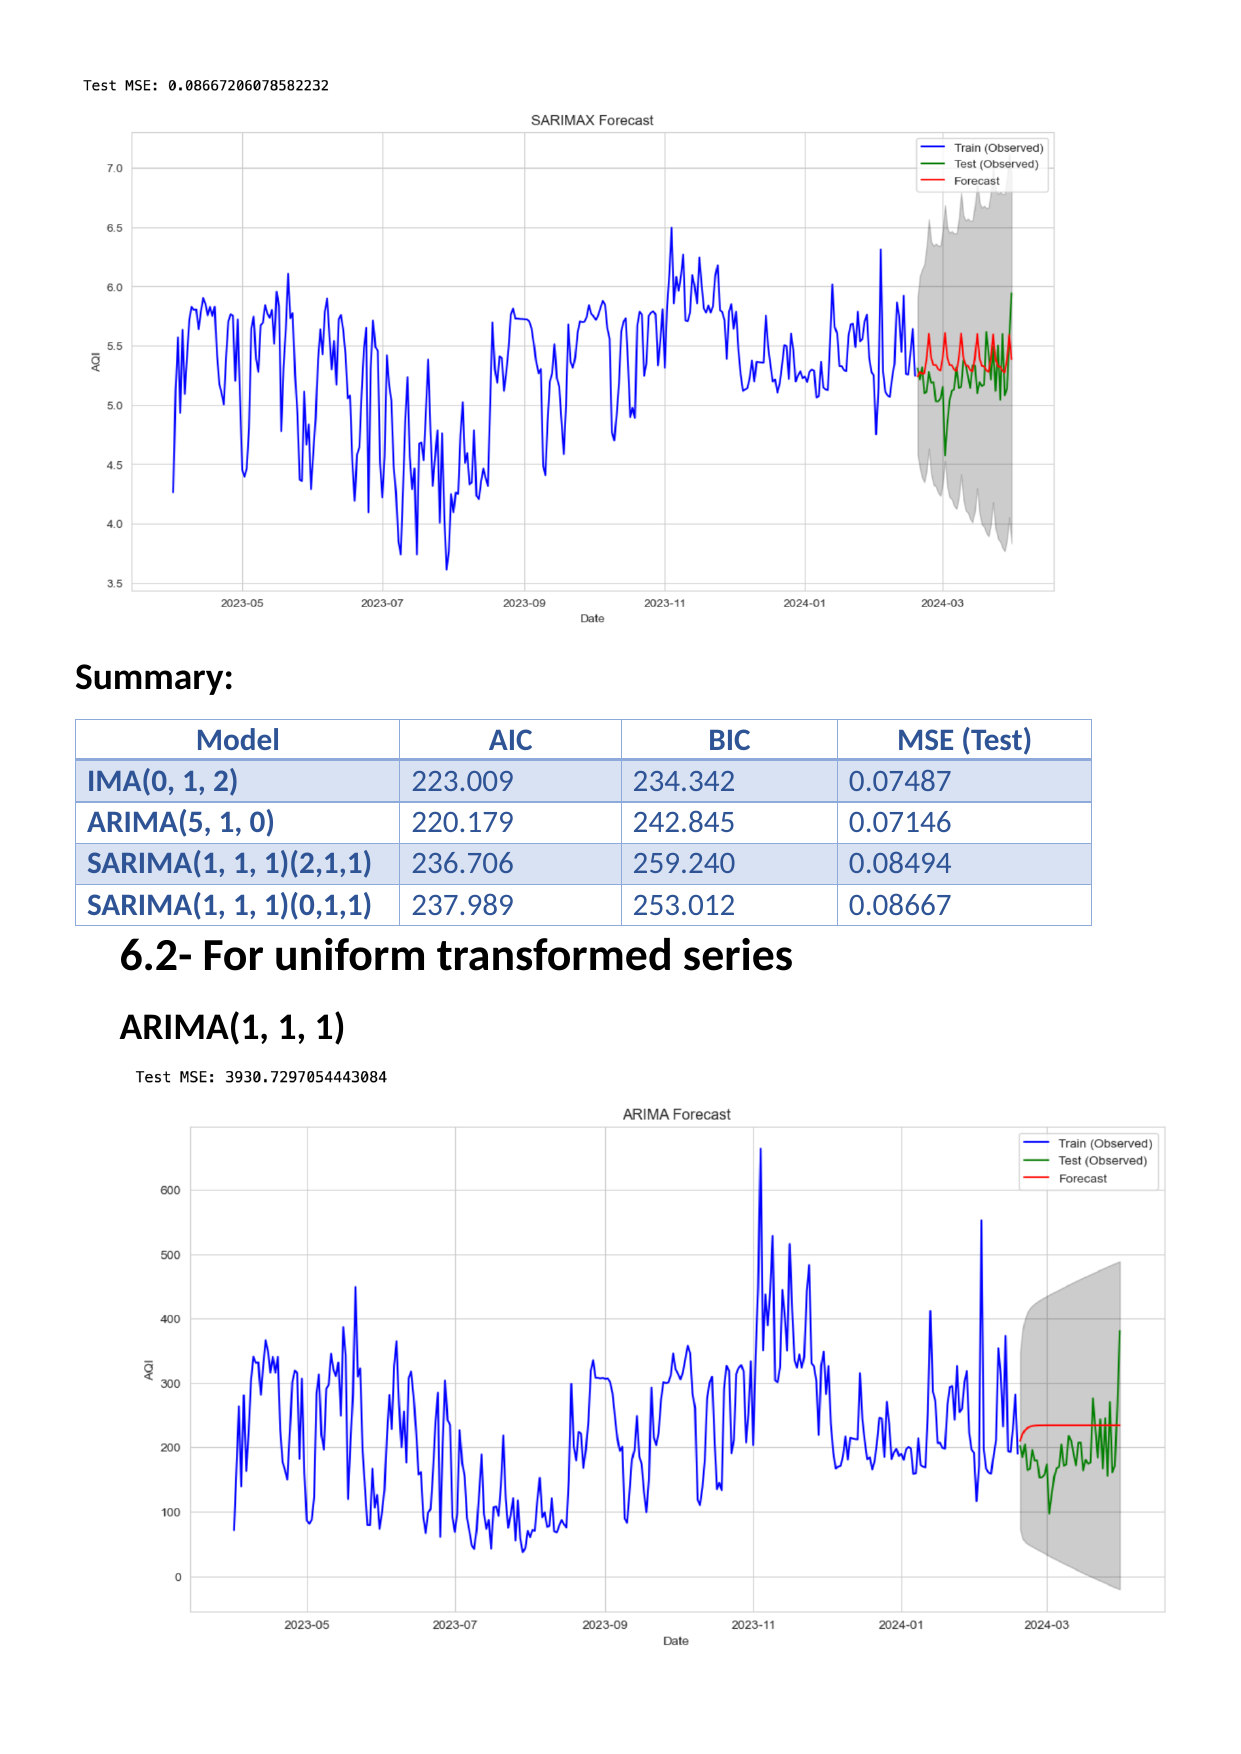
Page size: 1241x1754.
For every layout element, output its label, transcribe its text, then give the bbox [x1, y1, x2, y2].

table_cell SARIMA(1, 1, 1)(2,1,1) [76, 844, 399, 884]
table_cell 220.179 [400, 803, 621, 843]
table_cell 0.07487 [838, 761, 1091, 801]
table_cell 253.012 [622, 885, 837, 925]
text ARIMA(1, 1, 1) [119, 1003, 1165, 1049]
table_cell 0.08667 [838, 885, 1091, 925]
text 6.2- For uniform transformed series [119, 926, 1165, 982]
table_header BIC [622, 720, 837, 758]
picture [119, 1069, 1179, 1655]
table_cell 234.342 [622, 761, 837, 801]
table_cell 242.845 [622, 803, 837, 843]
table_header MSE (Test) [838, 720, 1091, 758]
table_cell 0.08494 [838, 844, 1091, 884]
table_cell 0.07146 [838, 803, 1091, 843]
table_cell 237.989 [400, 885, 621, 925]
table_cell ARIMA(5, 1, 0) [76, 803, 399, 843]
picture [75, 75, 1075, 634]
table_header AIC [400, 720, 621, 758]
table_cell 259.240 [622, 844, 837, 884]
table_cell SARIMA(1, 1, 1)(0,1,1) [76, 885, 399, 925]
table_cell 223.009 [400, 761, 621, 801]
table_cell 236.706 [400, 844, 621, 884]
table_header Model [76, 720, 399, 758]
text Summary: [75, 653, 1165, 698]
table_cell IMA(0, 1, 2) [76, 761, 399, 801]
